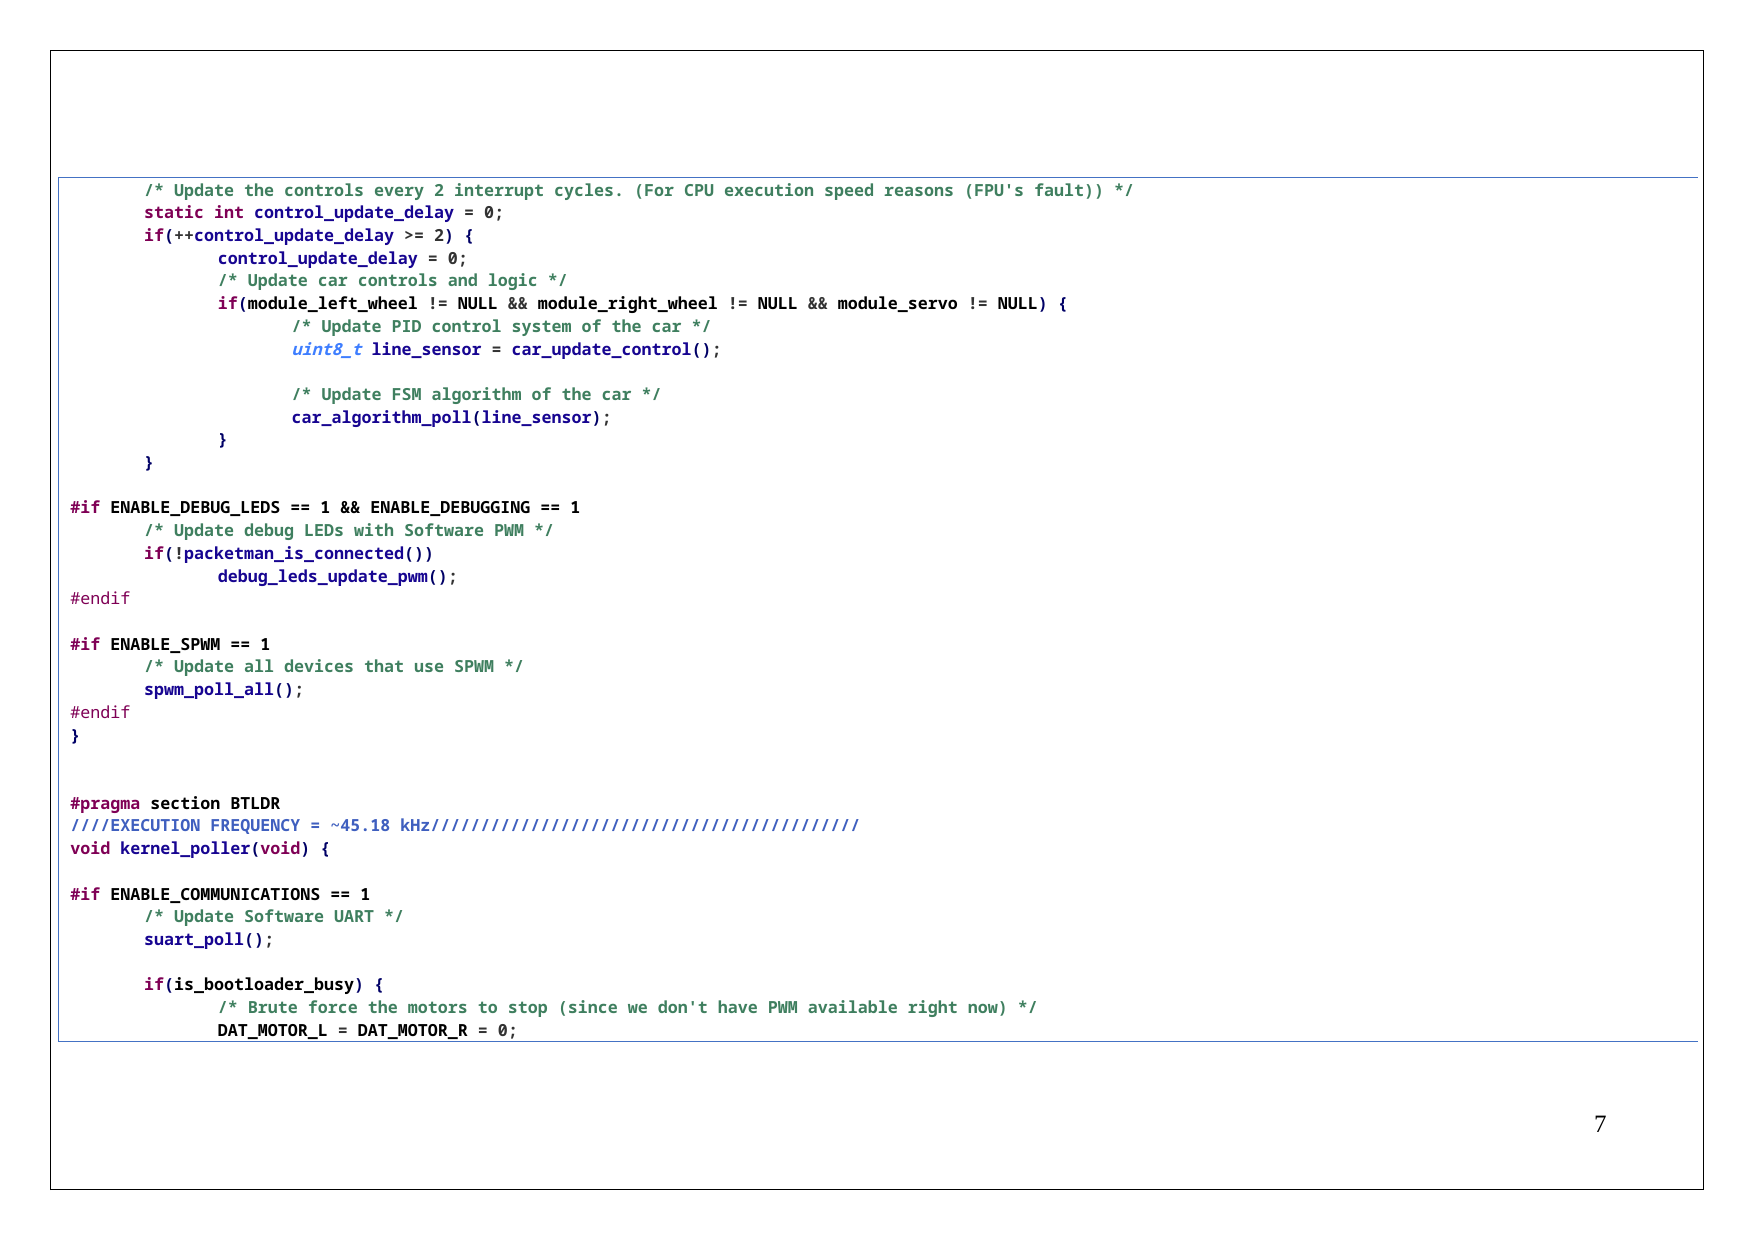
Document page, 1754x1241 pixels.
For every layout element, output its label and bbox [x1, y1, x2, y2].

table_cell [59, 178, 1698, 1041]
